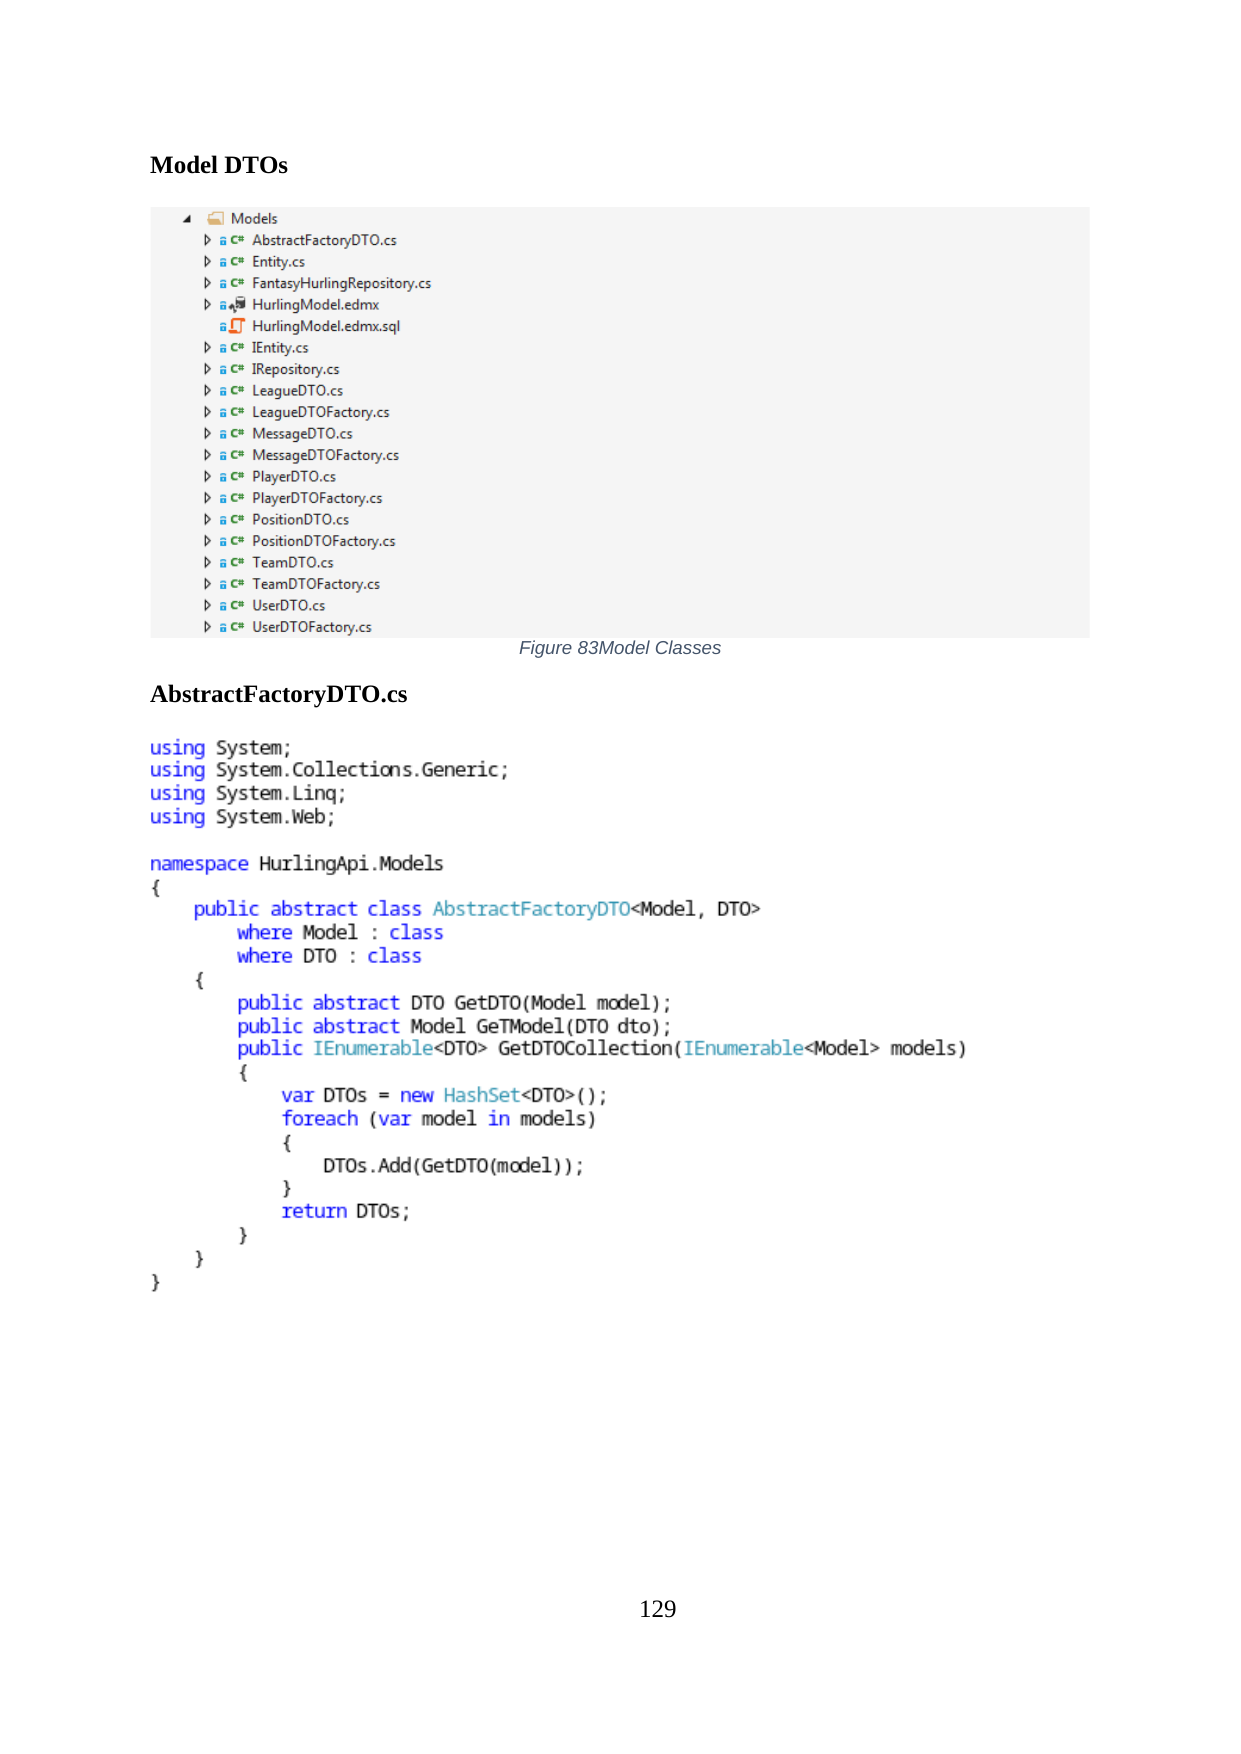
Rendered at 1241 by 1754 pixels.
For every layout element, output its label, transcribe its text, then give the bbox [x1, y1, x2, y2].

subtitle AbstractFactoryDTO.cs [150, 679, 1090, 708]
picture [150, 207, 1090, 638]
subtitle Model DTOs [150, 150, 1090, 179]
